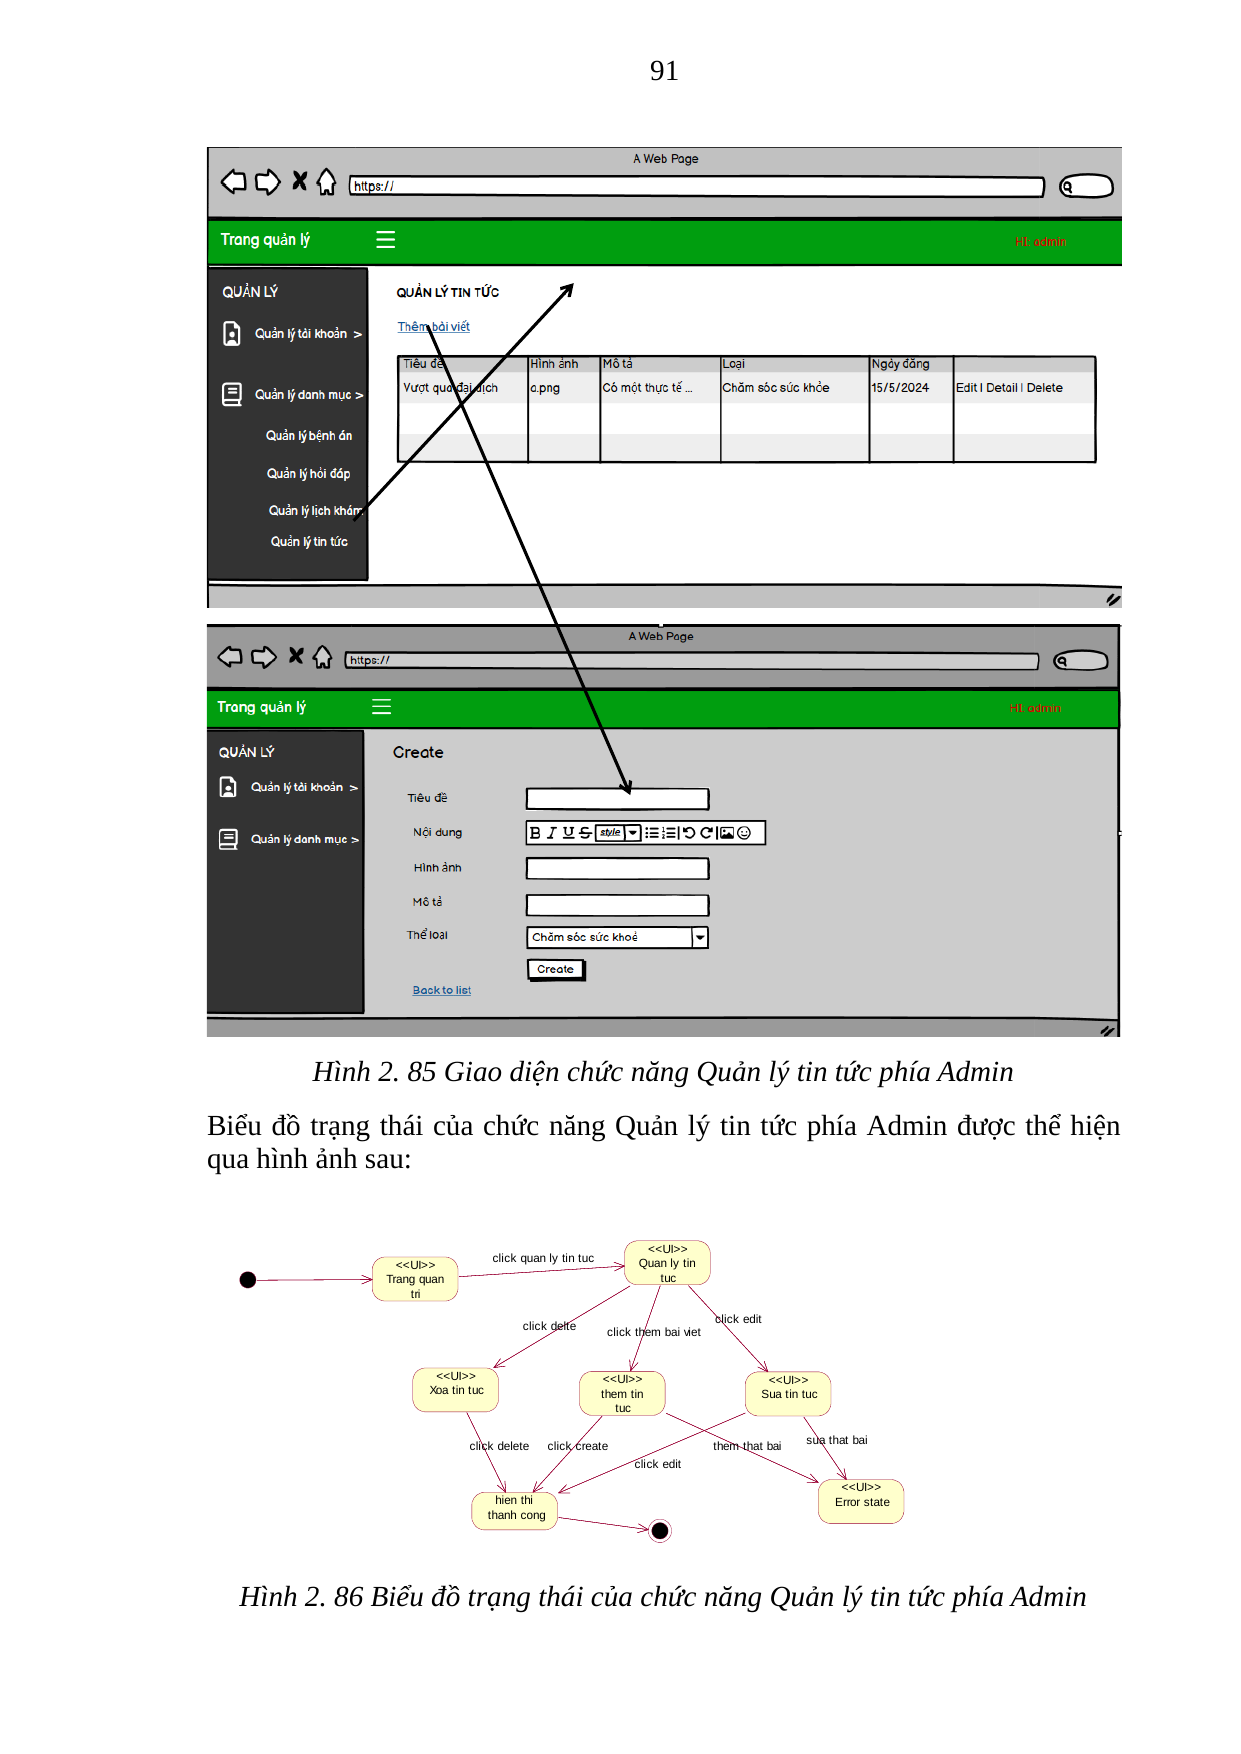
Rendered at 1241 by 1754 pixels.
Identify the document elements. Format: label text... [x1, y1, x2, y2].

text Biểu đồ trạng thái của chức năng Quản lý tin tức phía Admin được thể hiện qua hình ảnh sau: [207, 1108, 1122, 1175]
picture [206, 147, 1122, 608]
picture [206, 624, 1122, 1037]
text Hình 2. 85 Giao diện chức năng Quản lý tin tức phía Admin [207, 1054, 1122, 1087]
text Hình 2. 86 Biểu đồ trạng thái của chức năng Quản lý tin tức phía Admin [207, 1579, 1122, 1613]
